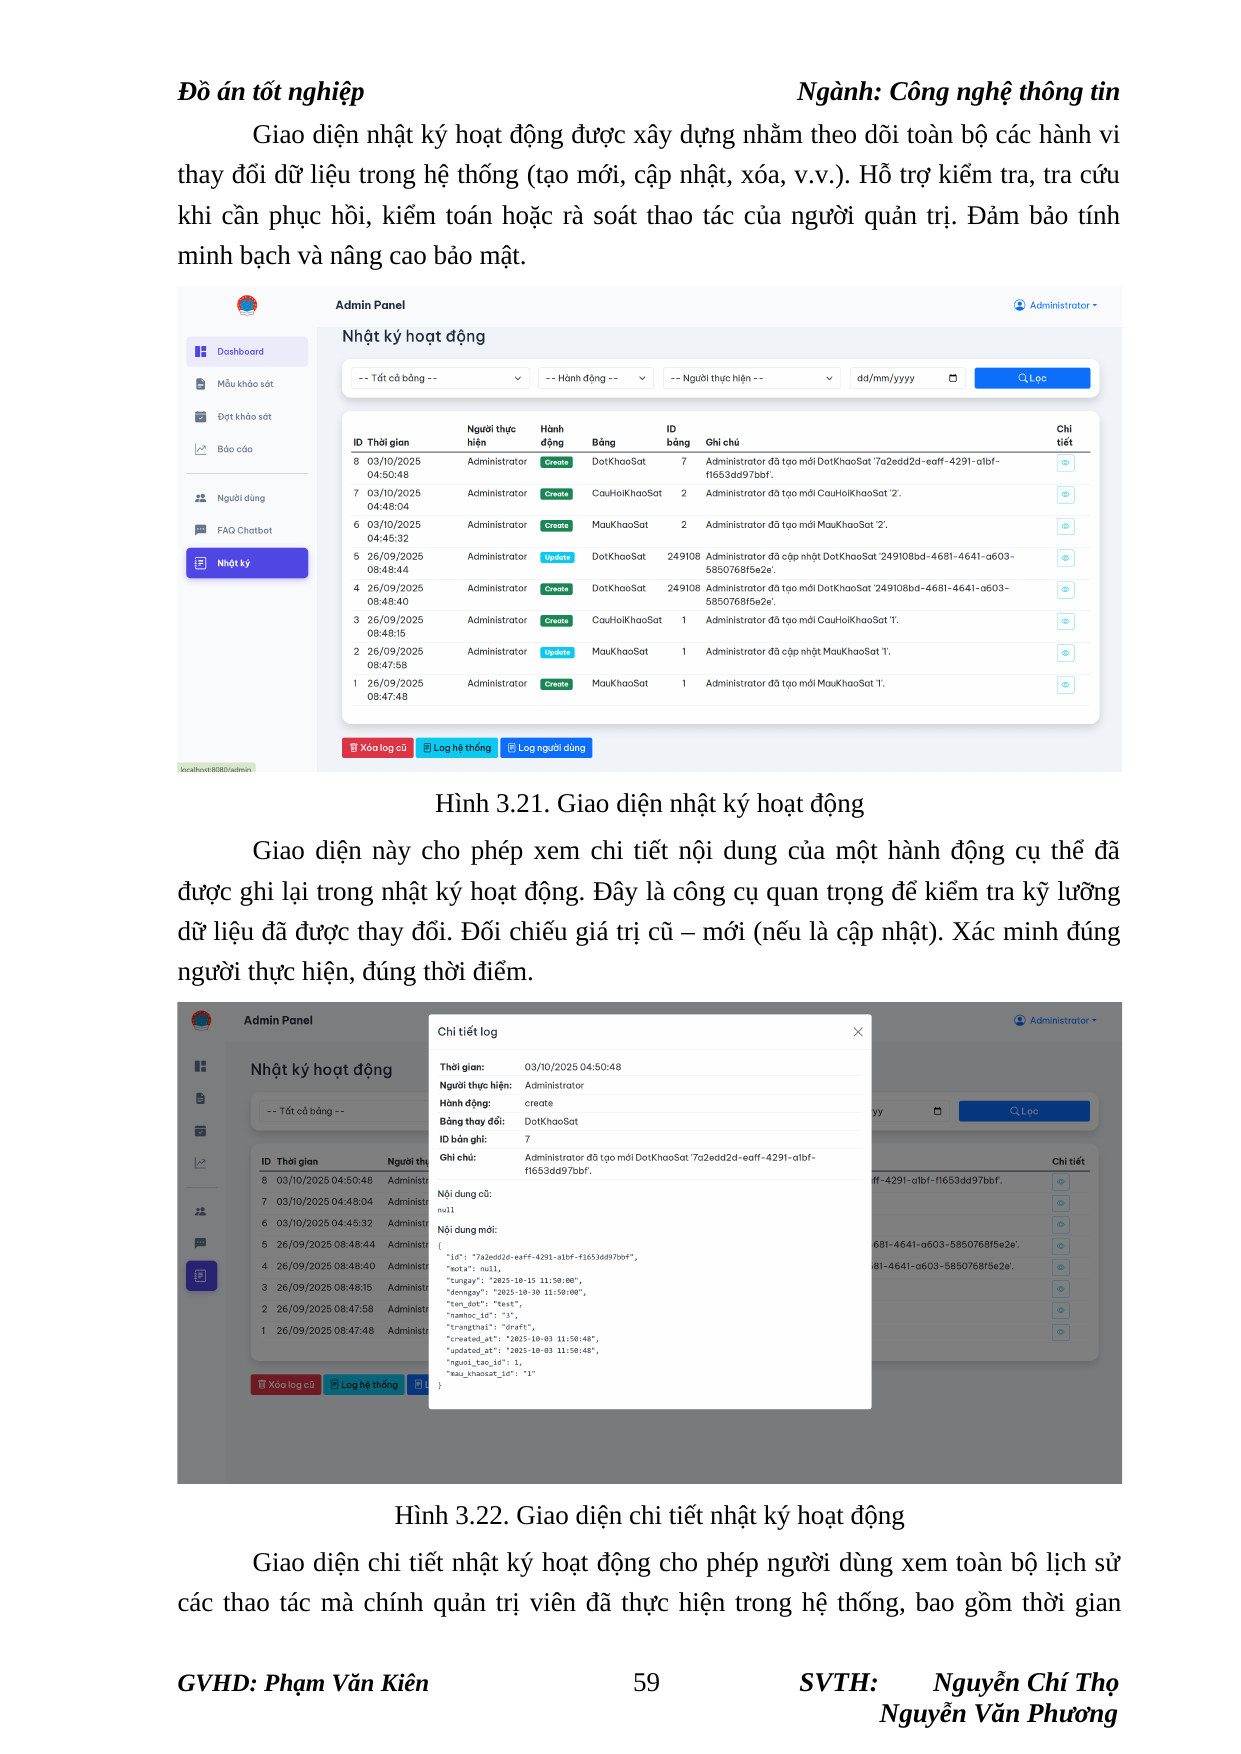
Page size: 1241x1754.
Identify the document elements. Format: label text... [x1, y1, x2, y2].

text Giao diện này cho phép xem chi tiết nội dung của một hành động cụ thể đã được ghi lại trong nhật ký hoạt động. Đây là công cụ quan trọng để kiểm tra kỹ lưỡng dữ liệu đã được thay đổi. Đối chiếu giá trị cũ – mới (nếu là cập nhật). Xác minh đúng người thực hiện, đúng thời điểm. [177, 834, 1122, 987]
picture [177, 1002, 1123, 1484]
picture [177, 286, 1123, 772]
text Giao diện nhật ký hoạt động được xây dựng nhằm theo dõi toàn bộ các hành vi thay đổi dữ liệu trong hệ thống (tạo mới, cập nhật, xóa, v.v.). Hỗ trợ kiểm tra, tra cứu khi cần phục hồi, kiểm toán hoặc rà soát thao tác của người quản trị. Đảm bảo tính minh bạch và nâng cao bảo mật. [177, 118, 1122, 271]
text Hình 3.21. Giao diện nhật ký hoạt động [177, 787, 1122, 819]
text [177, 1546, 1122, 1617]
text Hình 3.22. Giao diện chi tiết nhật ký hoạt động [177, 1499, 1122, 1530]
